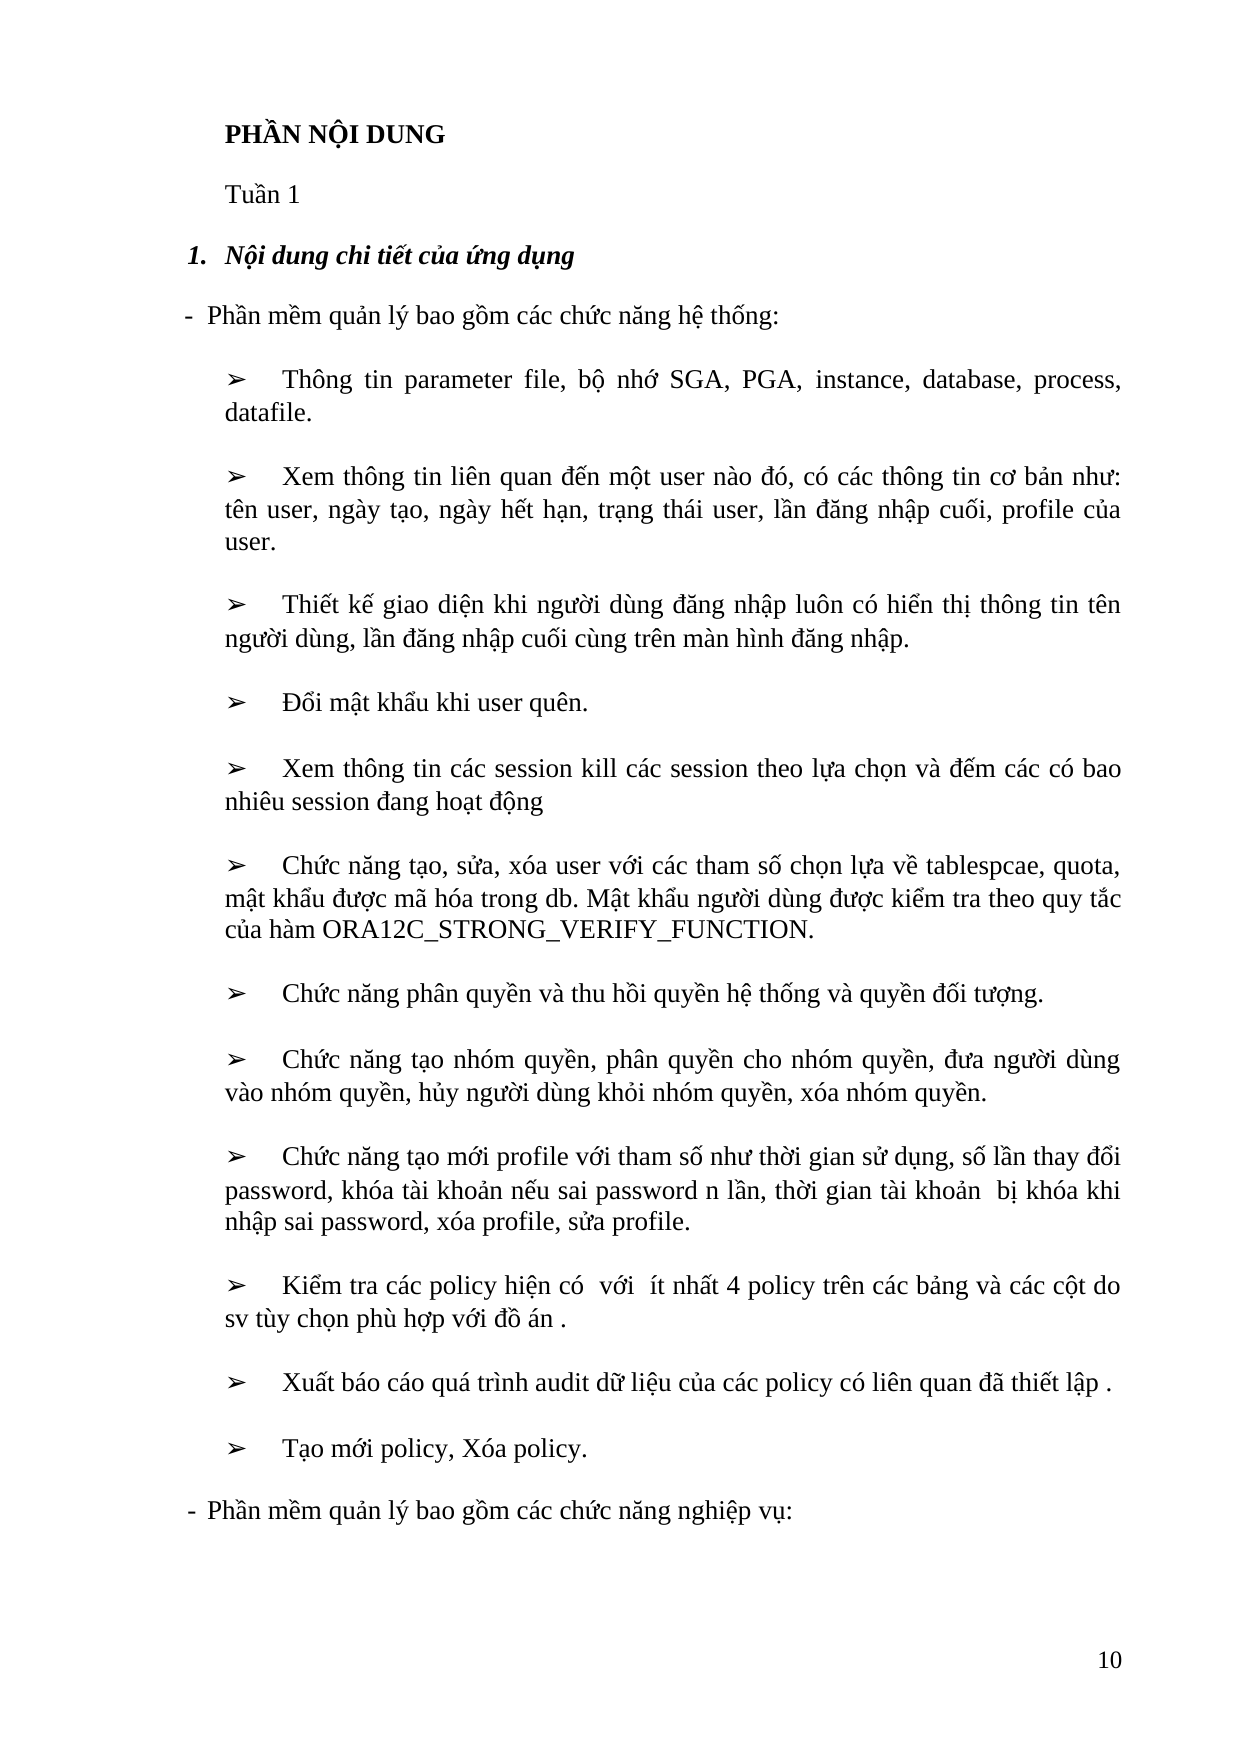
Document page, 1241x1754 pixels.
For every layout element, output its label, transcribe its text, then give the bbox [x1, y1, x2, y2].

text ➢ Tạo mới policy, Xóa policy. [224, 1428, 1122, 1465]
text ➢ Thiết kế giao diện khi người dùng đăng nhập luôn có hiển thị thông tin tên người dùng, lần đăng nhập cuối cùng trên màn hình đăng nhập. [224, 585, 1122, 653]
text ➢ Xuất báo cáo quá trình audit dữ liệu của các policy có liên quan đã thiết lập . [224, 1362, 1122, 1399]
subtitle Nội dung chi tiết của ứng dụng [187, 239, 1122, 270]
text ➢ Chức năng phân quyền và thu hồi quyền hệ thống và quyền đối tượng. [224, 974, 1122, 1011]
text ➢ Thông tin parameter file, bộ nhớ SGA, PGA, instance, database, process, datafile. [224, 359, 1122, 427]
subtitle Tuần 1 [224, 178, 1122, 209]
text ➢ Chức năng tạo mới profile với tham số như thời gian sử dụng, số lần thay đổi password, khóa tài khoản nếu sai password n lần, thời gian tài khoản bị khóa khi nhập sai password, xóa profile, sửa profile. [224, 1137, 1122, 1236]
text ➢ Chức năng tạo nhóm quyền, phân quyền cho nhóm quyền, đưa người dùng vào nhóm quyền, hủy người dùng khỏi nhóm quyền, xóa nhóm quyền. [224, 1040, 1122, 1108]
text ➢ Kiểm tra các policy hiện có với ít nhất 4 policy trên các bảng và các cột do sv tùy chọn phù hợp với đồ án . [224, 1265, 1122, 1333]
subtitle PHẦN NỘI DUNG [224, 118, 1122, 149]
text ➢ Xem thông tin liên quan đến một user nào đó, có các thông tin cơ bản như: tên user, ngày tạo, ngày hết hạn, trạng thái user, lần đăng nhập cuối, profile của user. [224, 457, 1122, 556]
text ➢ Chức năng tạo, sửa, xóa user với các tham số chọn lựa về tablespcae, quota, mật khẩu được mã hóa trong db. Mật khẩu người dùng được kiểm tra theo quy tắc của hàm ORA12C_STRONG_VERIFY_FUNCTION. [224, 845, 1122, 944]
text ➢ Đổi mật khẩu khi user quên. [224, 682, 1122, 719]
list Phần mềm quản lý bao gồm các chức năng hệ thống: [184, 299, 1122, 330]
text ➢ Xem thông tin các session kill các session theo lựa chọn và đếm các có bao nhiêu session đang hoạt động [224, 748, 1122, 816]
list Phần mềm quản lý bao gồm các chức năng nghiệp vụ: [187, 1494, 1122, 1526]
